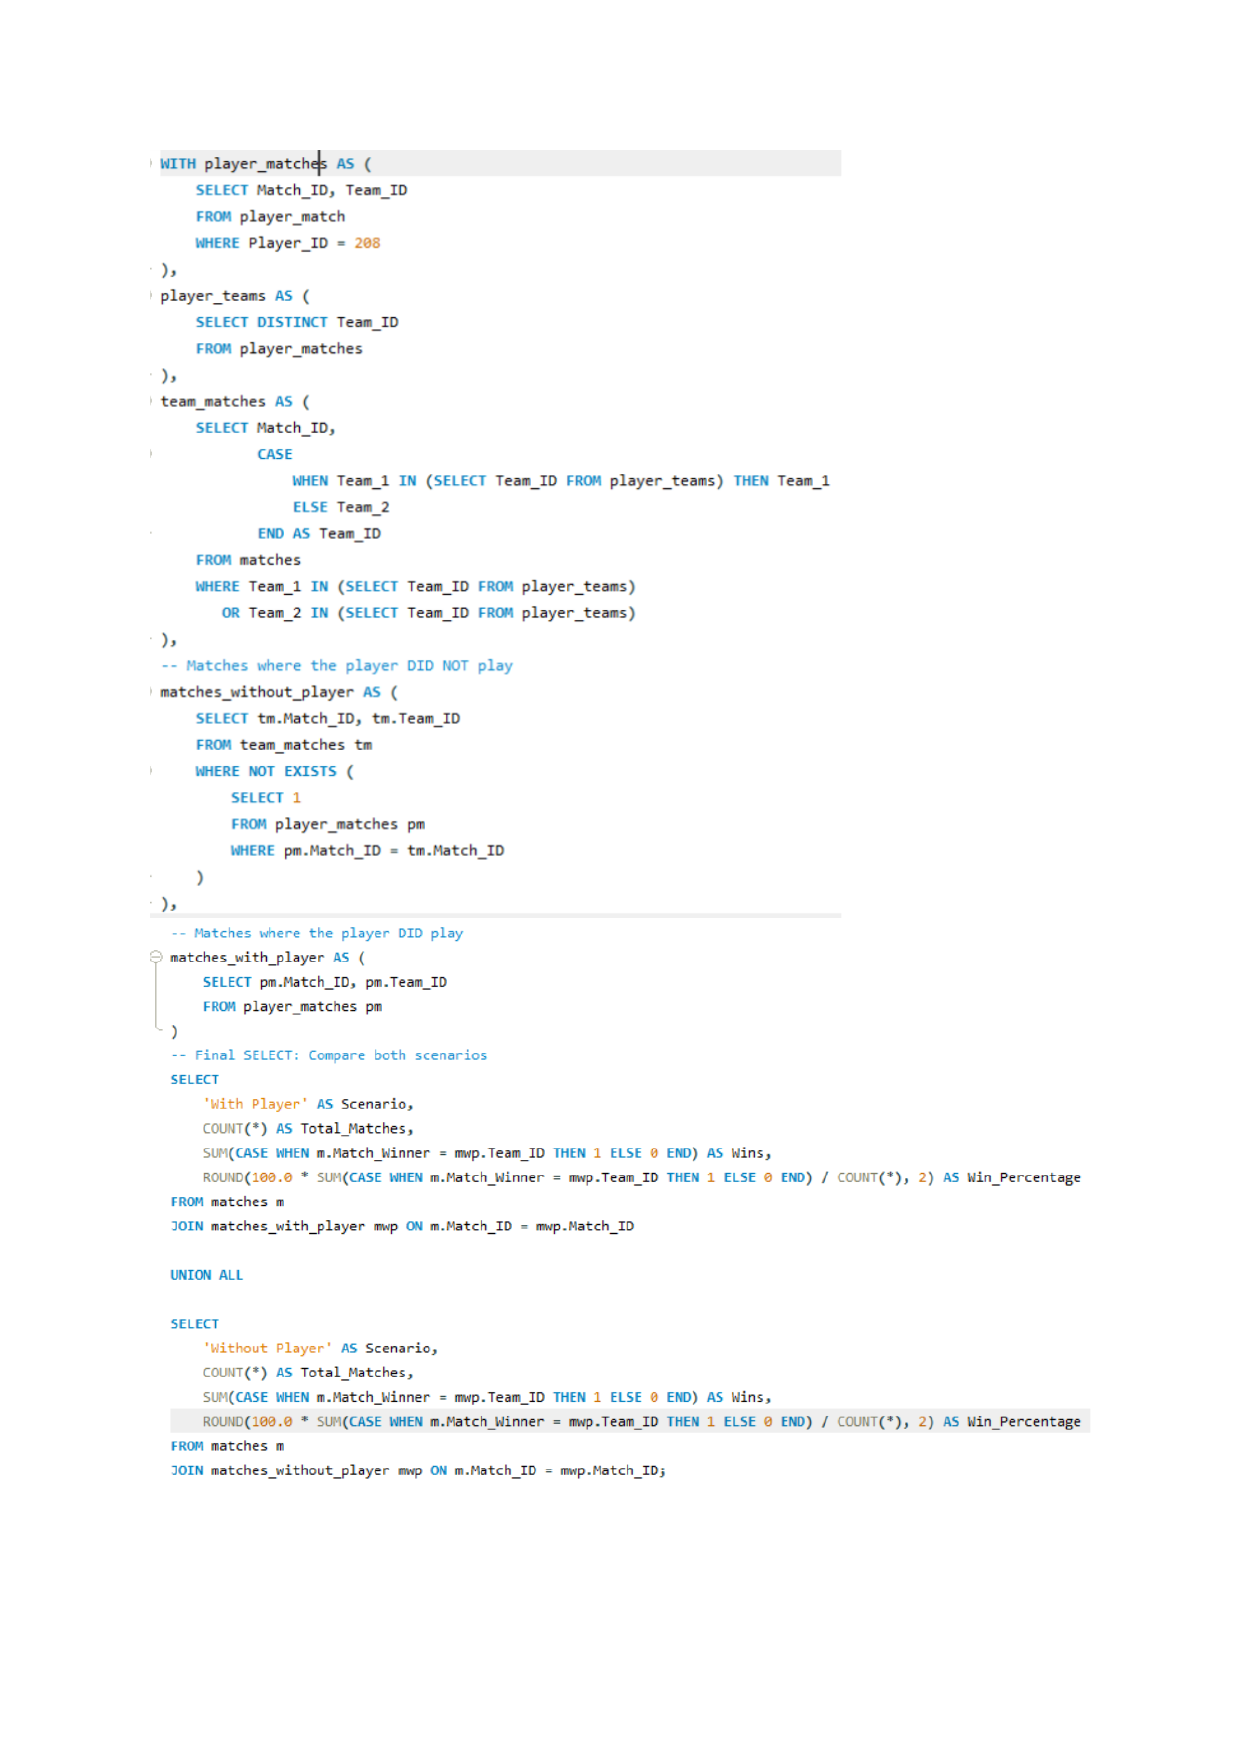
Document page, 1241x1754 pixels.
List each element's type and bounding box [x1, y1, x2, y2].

picture [150, 921, 1091, 1483]
text [150, 150, 1090, 921]
picture [150, 150, 842, 918]
